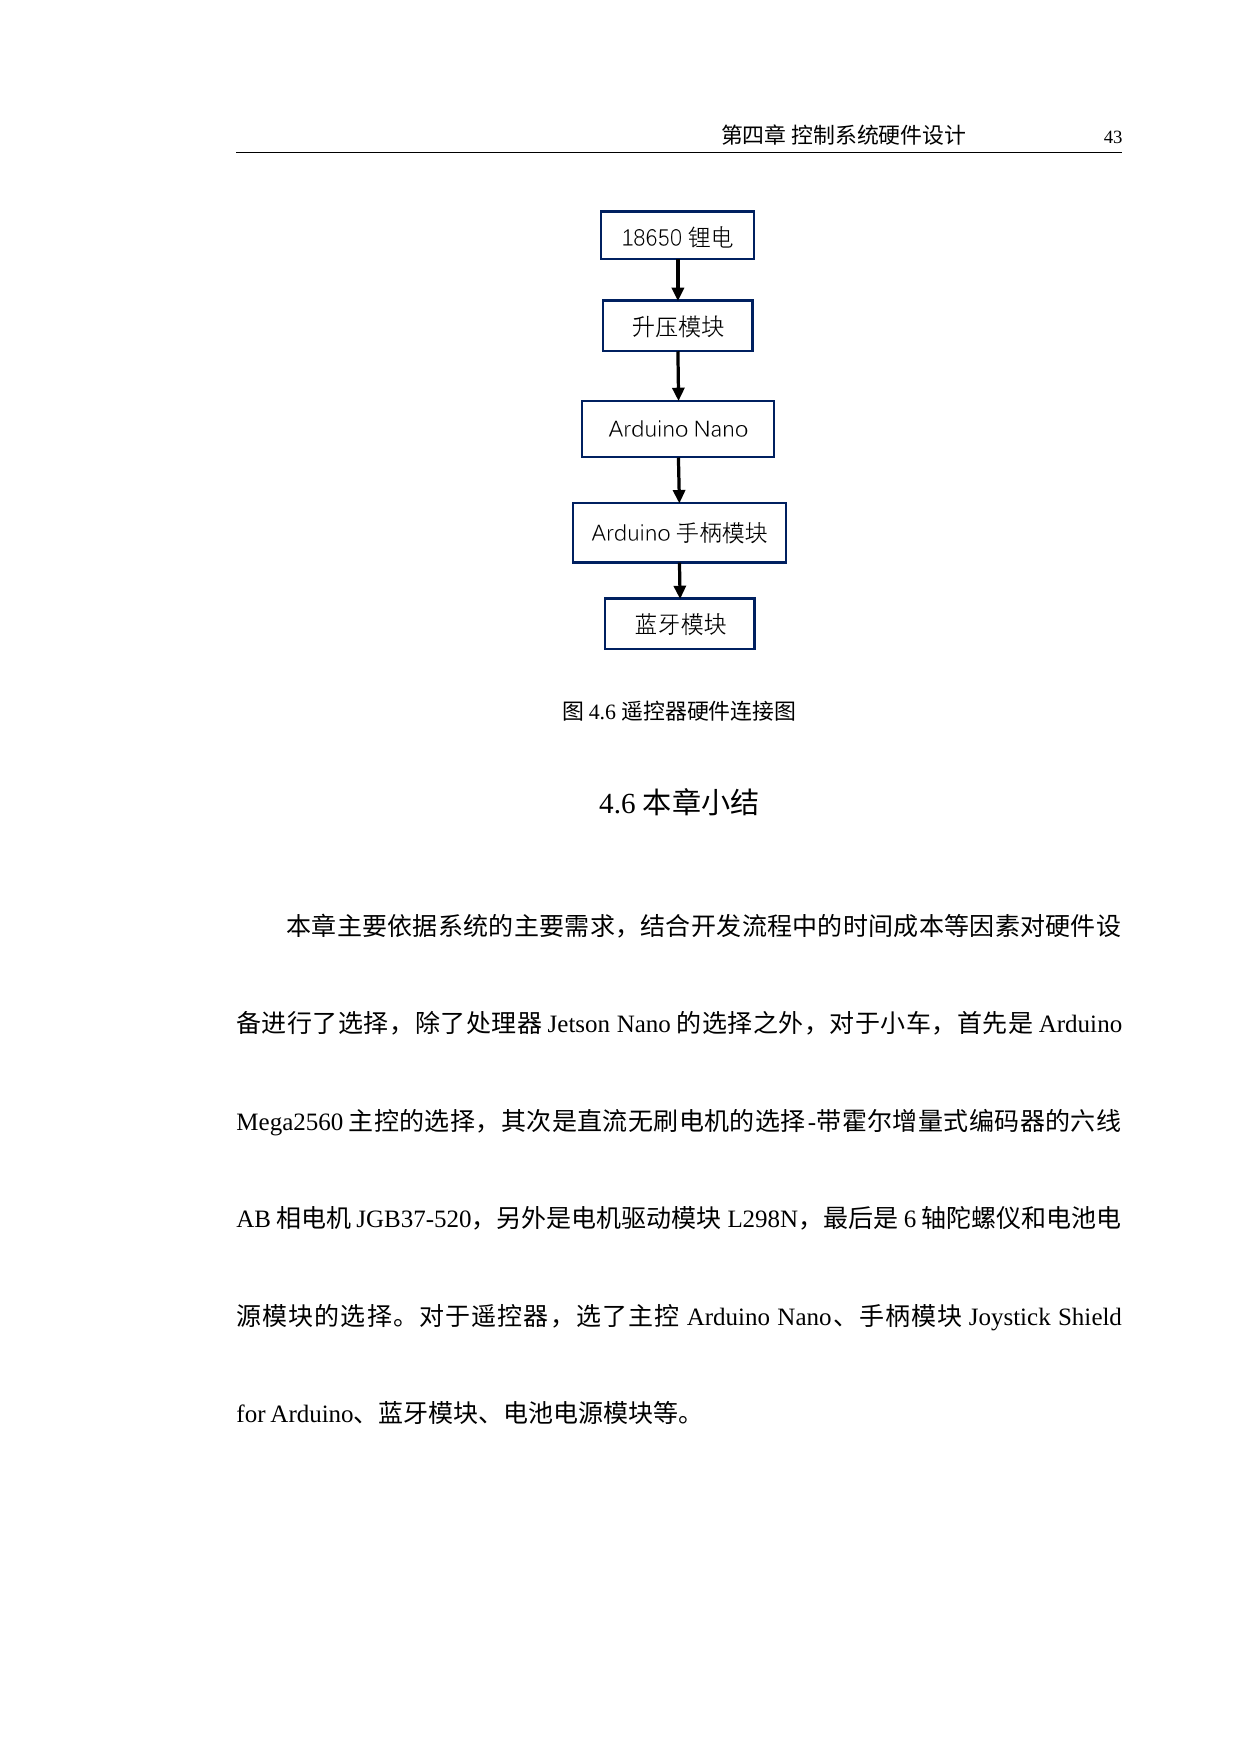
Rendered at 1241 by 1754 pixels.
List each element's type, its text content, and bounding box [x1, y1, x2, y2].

subtitle 4.6 本章小结 [236, 769, 1122, 834]
text 本章主要依据系统的主要需求，结合开发流程中的时间成本等因素对硬件设备进行了选择，除了处理器Jetson Nano的选择之外，对于小车，首先是Arduino Mega2560主控的选择，其次是直流无刷电机的选择-带霍尔增量式编码器的六线AB相电机JGB37-520，另外是电机驱动模块L298N，最后是6轴陀螺仪和电池电源模块的选择。对于遥控器，选了主控Arduino Nano、手柄模块Joystick Shield for Arduino、蓝牙模块、电池电源模块等。 [236, 892, 1122, 1444]
text 图4.6 遥控器硬件连接图 [236, 693, 1122, 726]
